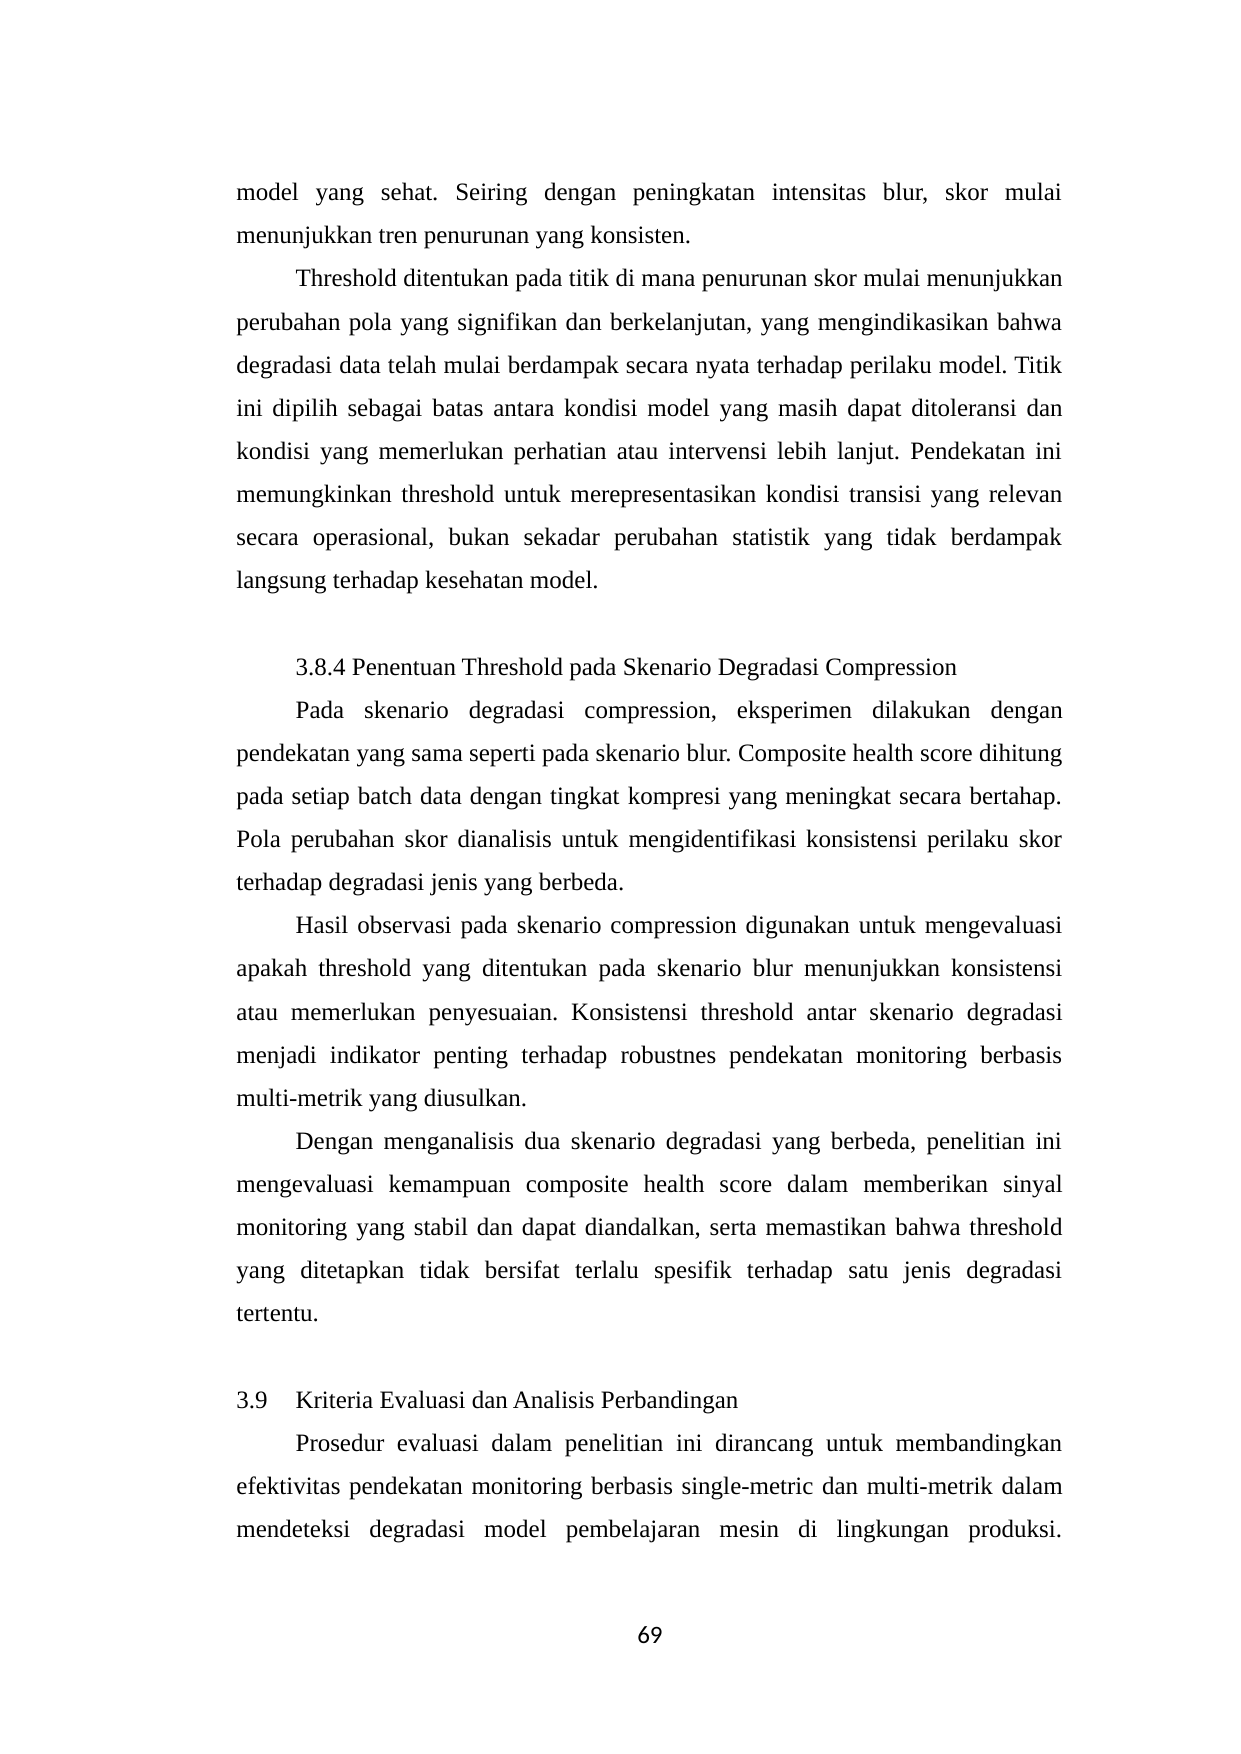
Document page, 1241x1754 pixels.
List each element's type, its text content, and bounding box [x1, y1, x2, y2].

subtitle 3.9 Kriteria Evaluasi dan Analisis Perbandingan [236, 1385, 1063, 1413]
text Hasil observasi pada skenario compression digunakan untuk mengevaluasi apakah threshold yang ditentukan pada skenario blur menunjukkan konsistensi atau memerlukan penyesuaian. Konsistensi threshold antar skenario degradasi menjadi indikator penting terhadap robustnes pendekatan monitoring berbasis multi-metrik yang diusulkan. [236, 910, 1063, 1112]
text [236, 177, 1063, 249]
text Threshold ditentukan pada titik di mana penurunan skor mulai menunjukkan perubahan pola yang signifikan dan berkelanjutan, yang mengindikasikan bahwa degradasi data telah mulai berdampak secara nyata terhadap perilaku model. Titik ini dipilih sebagai batas antara kondisi model yang masih dapat ditoleransi dan kondisi yang memerlukan perhatian atau intervensi lebih lanjut. Pendekatan ini memungkinkan threshold untuk merepresentasikan kondisi transisi yang relevan secara operasional, bukan sekadar perubahan statistik yang tidak berdampak langsung terhadap kesehatan model. [236, 263, 1063, 594]
text Dengan menganalisis dua skenario degradasi yang berbeda, penelitian ini mengevaluasi kemampuan composite health score dalam memberikan sinyal monitoring yang stabil dan dapat diandalkan, serta memastikan bahwa threshold yang ditetapkan tidak bersifat terlalu spesifik terhadap satu jenis degradasi tertentu. [236, 1126, 1063, 1327]
text 3.8.4 Penentuan Threshold pada Skenario Degradasi Compression [236, 652, 1063, 680]
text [236, 1428, 1063, 1543]
text Pada skenario degradasi compression, eksperimen dilakukan dengan pendekatan yang sama seperti pada skenario blur. Composite health score dihitung pada setiap batch data dengan tingkat kompresi yang meningkat secara bertahap. Pola perubahan skor dianalisis untuk mengidentifikasi konsistensi perilaku skor terhadap degradasi jenis yang berbeda. [236, 695, 1063, 896]
